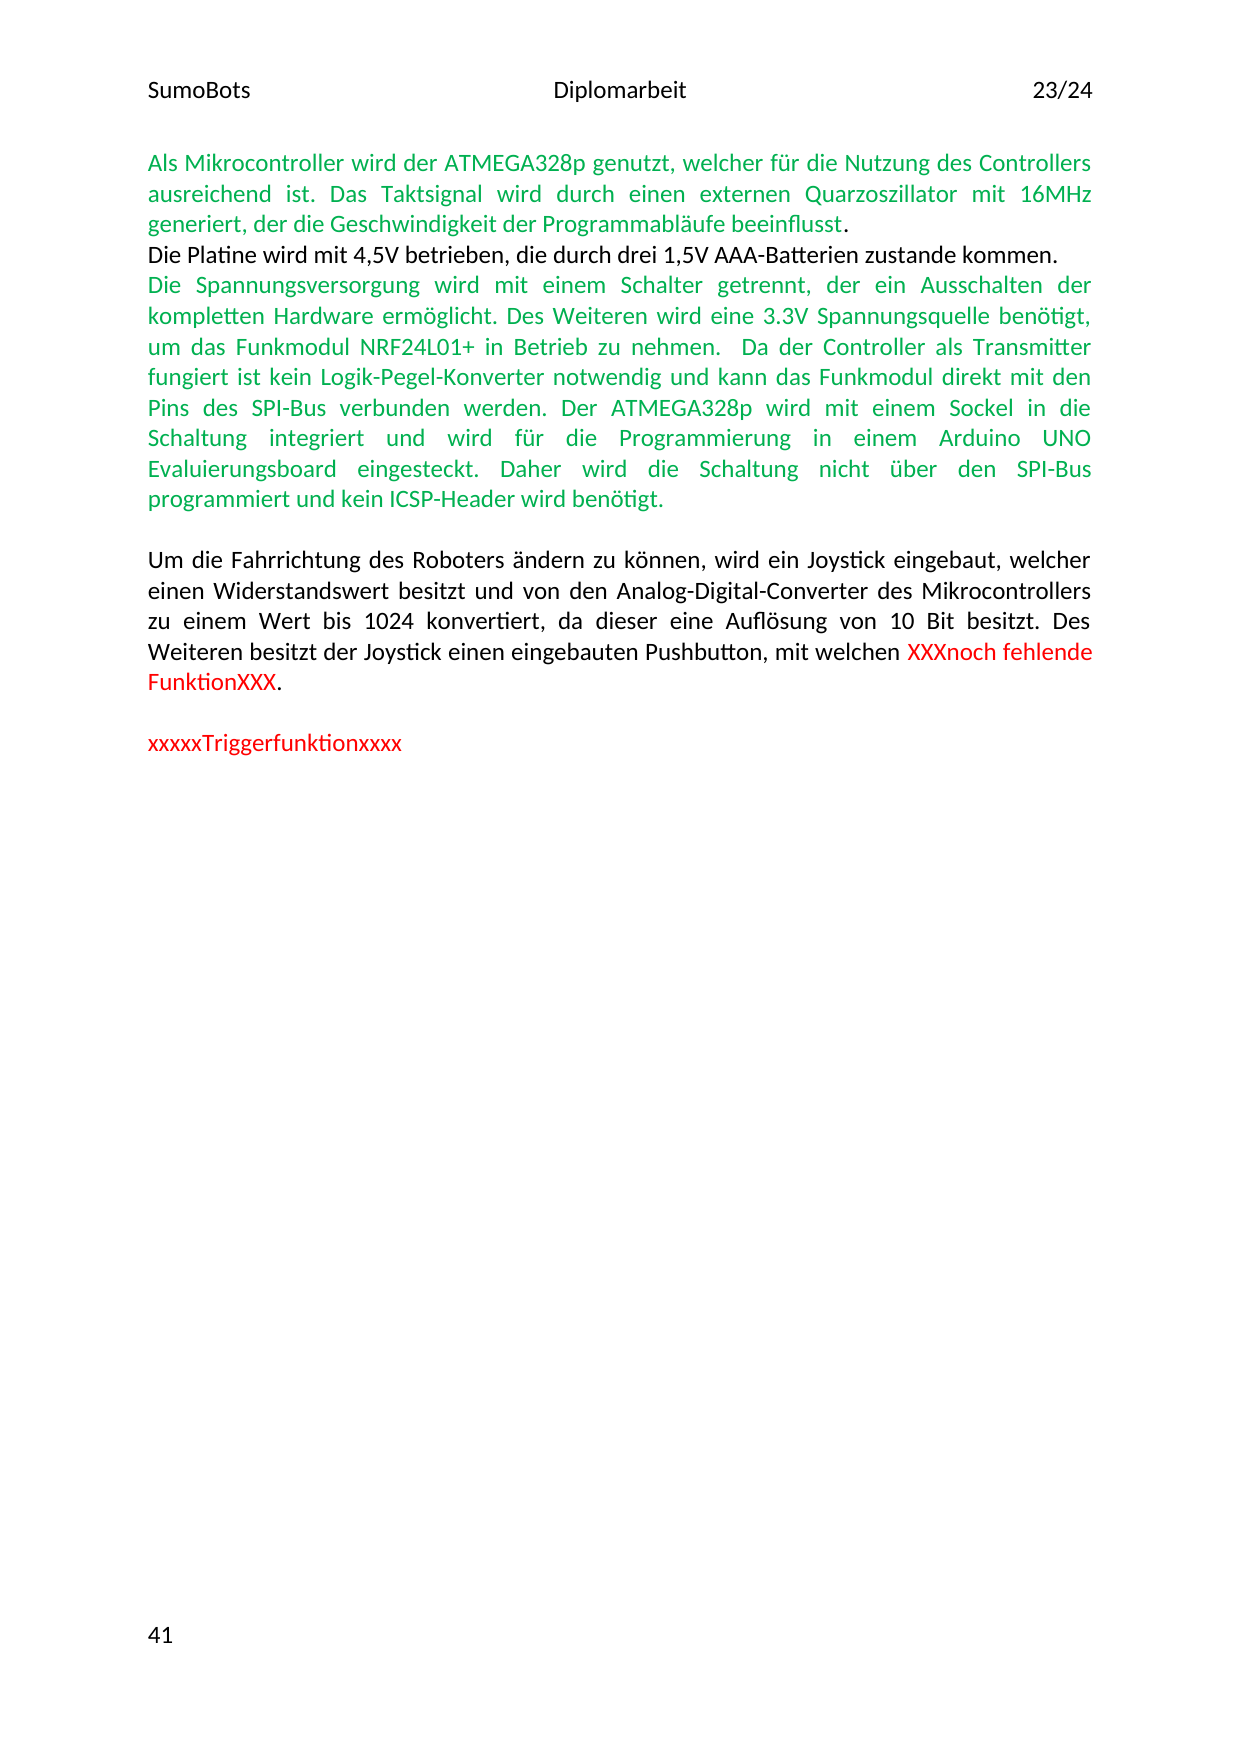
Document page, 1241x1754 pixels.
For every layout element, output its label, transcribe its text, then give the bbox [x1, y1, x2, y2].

text Die Spannungsversorgung wird mit einem Schalter getrennt, der ein Ausschalten der kompletten Hardware ermöglicht. Des Weiteren wird eine 3.3V Spannungsquelle benötigt, um das Funkmodul NRF24L01+ in Betrieb zu nehmen. Da der Controller als Transmitter fungiert ist kein Logik-Pegel-Konverter notwendig und kann das Funkmodul direkt mit den Pins des SPI-Bus verbunden werden. Der ATMEGA328p wird mit einem Sockel in die Schaltung integriert und wird für die Programmierung in einem Arduino UNO Evaluierungsboard eingesteckt. Daher wird die Schaltung nicht über den SPI-Bus programmiert und kein ICSP-Header wird benötigt. [148, 270, 1093, 514]
text Um die Fahrrichtung des Roboters ändern zu können, wird ein Joystick eingebaut, welcher einen Widerstandswert besitzt und von den Analog-Digital-Converter des Mikrocontrollers zu einem Wert bis 1024 konvertiert, da dieser eine Auflösung von 10 Bit besitzt. Des Weiteren besitzt der Joystick einen eingebauten Pushbutton, mit welchen XXXnoch fehlende FunktionXXX. [148, 544, 1093, 697]
text xxxxxTriggerfunktionxxxx [148, 727, 1093, 758]
text Die Platine wird mit 4,5V betrieben, die durch drei 1,5V AAA-Batterien zustande kommen. [148, 239, 1093, 270]
text Als Mikrocontroller wird der ATMEGA328p genutzt, welcher für die Nutzung des Controllers ausreichend ist. Das Taktsignal wird durch einen externen Quarzoszillator mit 16MHz generiert, der die Geschwindigkeit der Programmabläufe beeinflusst. [148, 148, 1093, 239]
